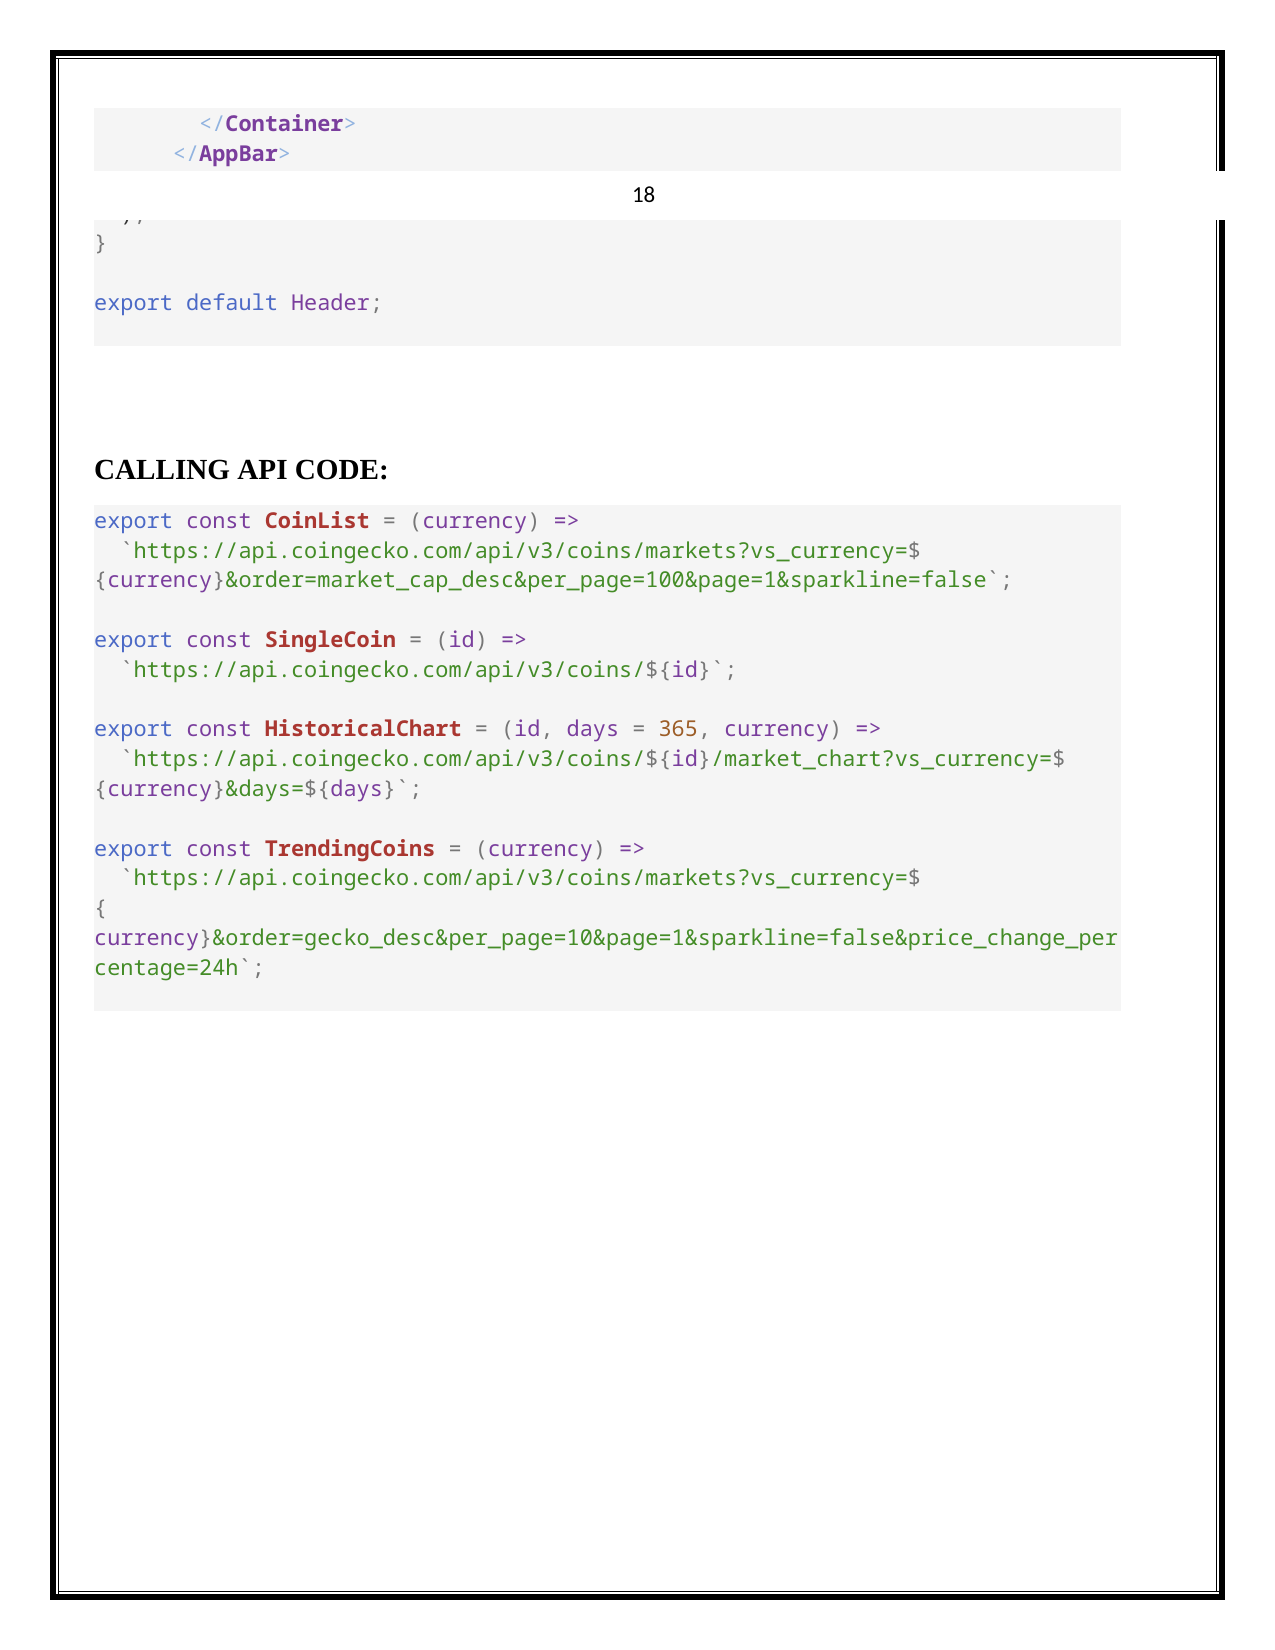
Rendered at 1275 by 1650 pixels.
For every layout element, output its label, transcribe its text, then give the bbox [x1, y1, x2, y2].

text </Container> [94, 108, 1121, 138]
text export default Header; [94, 287, 1121, 317]
text `https://api.coingecko.com/api/v3/coins/markets?vs_currency=${currency}&order=market_cap_desc&per_page=100&page=1&sparkline=false`; [94, 535, 1121, 594]
text export const CoinList = (currency) => [94, 505, 1121, 535]
text export const SingleCoin = (id) => [94, 624, 1121, 654]
text export const TrendingCoins = (currency) => [94, 833, 1121, 862]
text export const HistoricalChart = (id, days = 365, currency) => [94, 713, 1121, 743]
text </AppBar> [94, 138, 1121, 168]
text `https://api.coingecko.com/api/v3/coins/${id}/market_chart?vs_currency=${currency}&days=${days}`; [94, 743, 1121, 803]
text `https://api.coingecko.com/api/v3/coins/markets?vs_currency=${currency}&order=gecko_desc&per_page=10&page=1&sparkline=false&price_change_percentage=24h`; [94, 862, 1121, 982]
text CALLING API CODE: [94, 452, 1121, 486]
text `https://api.coingecko.com/api/v3/coins/${id}`; [94, 654, 1121, 684]
text } [94, 227, 1121, 257]
